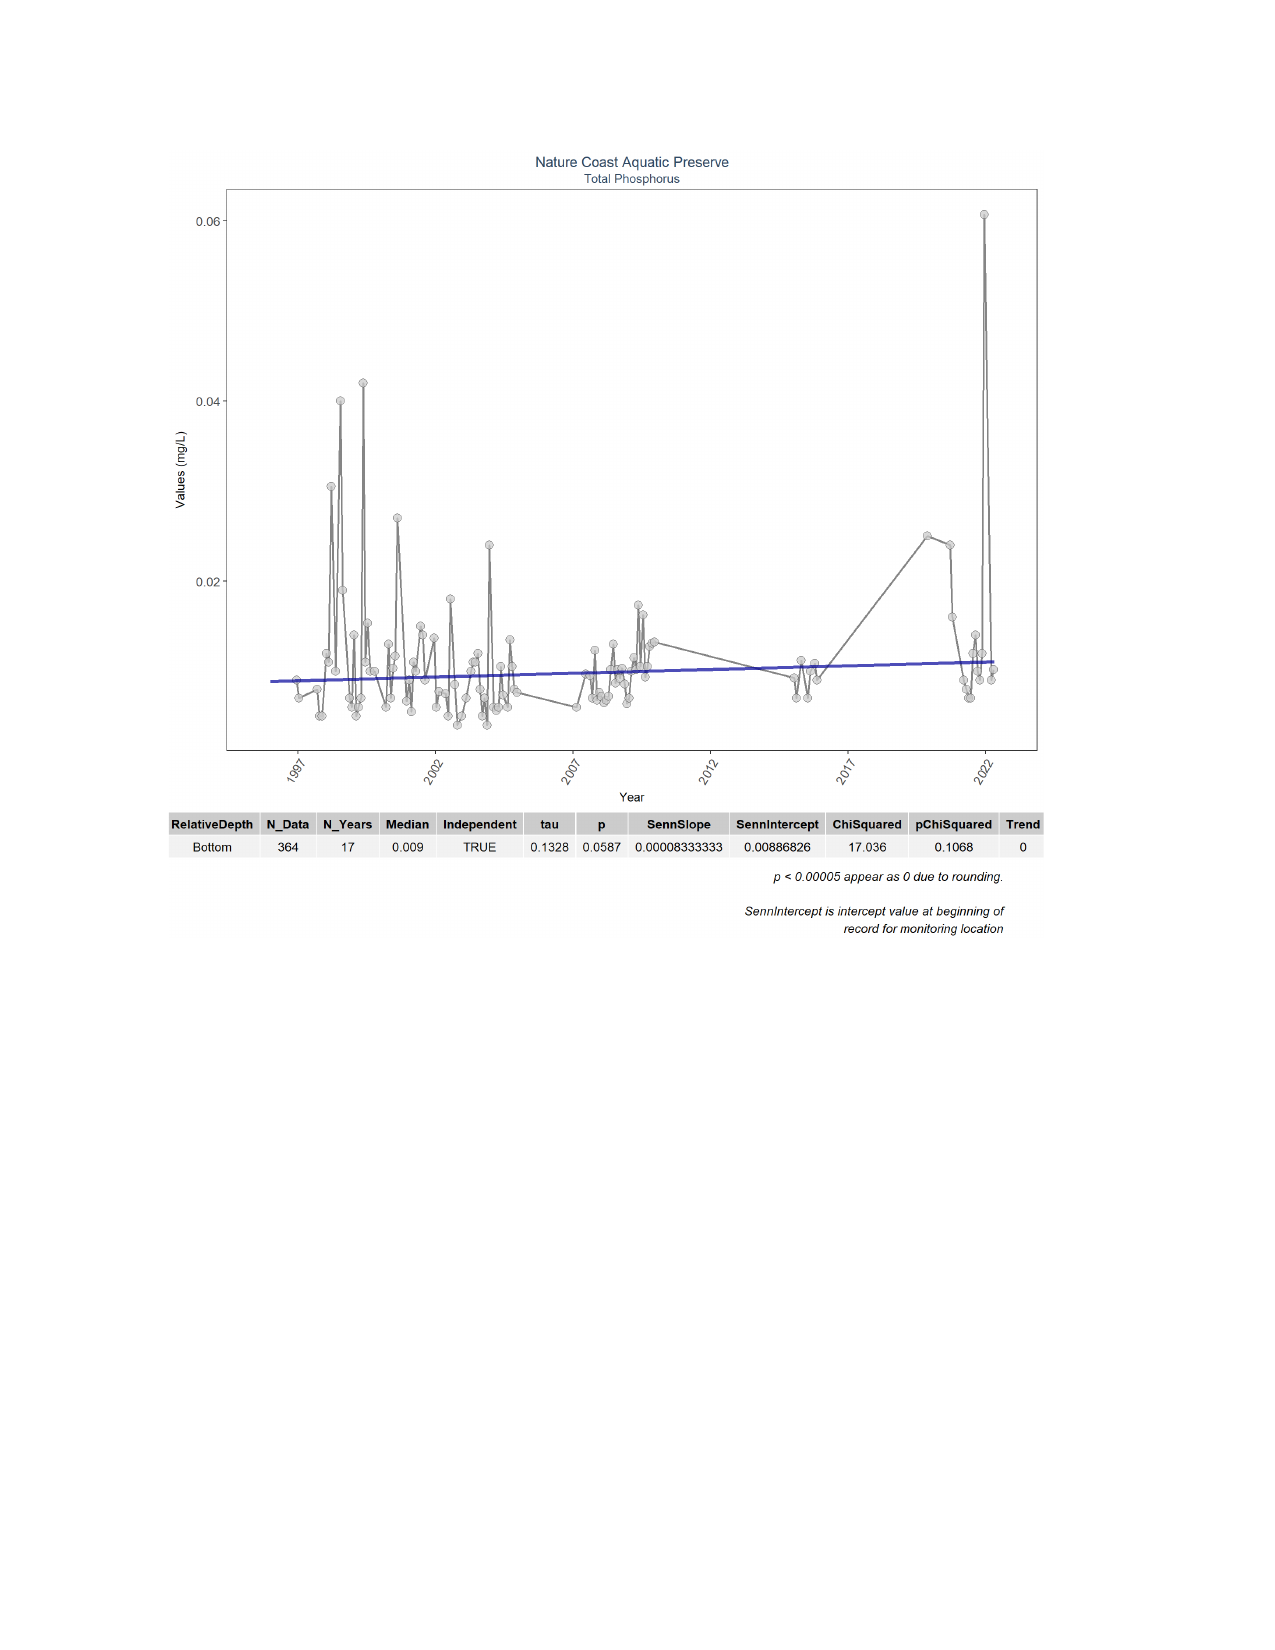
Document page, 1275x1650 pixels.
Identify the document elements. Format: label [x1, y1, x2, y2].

picture [168, 150, 1044, 938]
